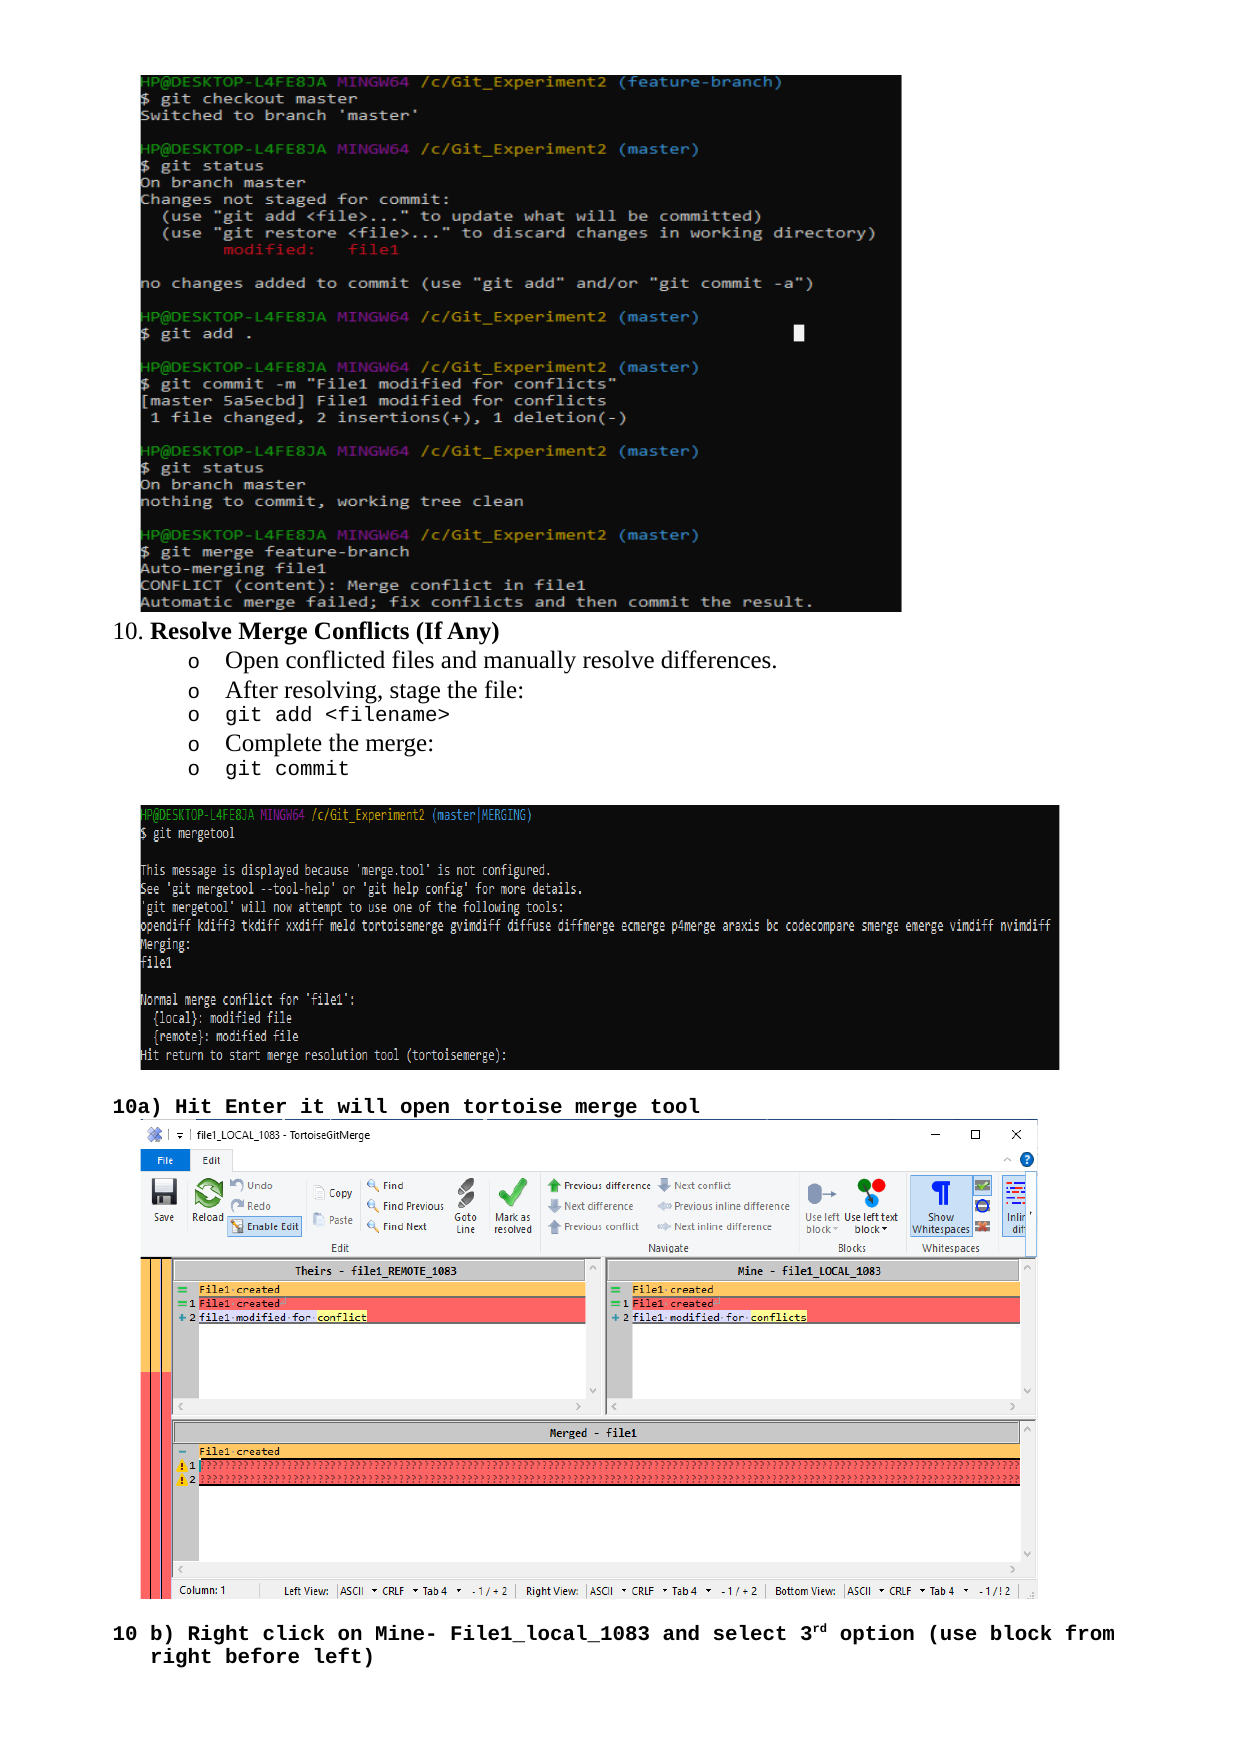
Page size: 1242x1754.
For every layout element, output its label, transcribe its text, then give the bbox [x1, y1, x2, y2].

text 10a) Hit Enter it will open tortoise merge tool [112, 1096, 1167, 1119]
list Open conflicted files and manually resolve differences. [187, 645, 1167, 675]
list b) Right click on Mine- File1_local_1083 and select 3rd option (use block from right before left) [112, 1623, 1167, 1670]
list git commit [187, 758, 1167, 781]
picture [140, 1119, 1038, 1599]
picture [140, 75, 903, 612]
list After resolving, stage the file: [187, 675, 1167, 704]
picture [140, 805, 1060, 1072]
list git add <filename> [187, 704, 1167, 728]
list Resolve Merge Conflicts (If Any) [112, 616, 1167, 645]
list Complete the merge: [187, 728, 1167, 758]
